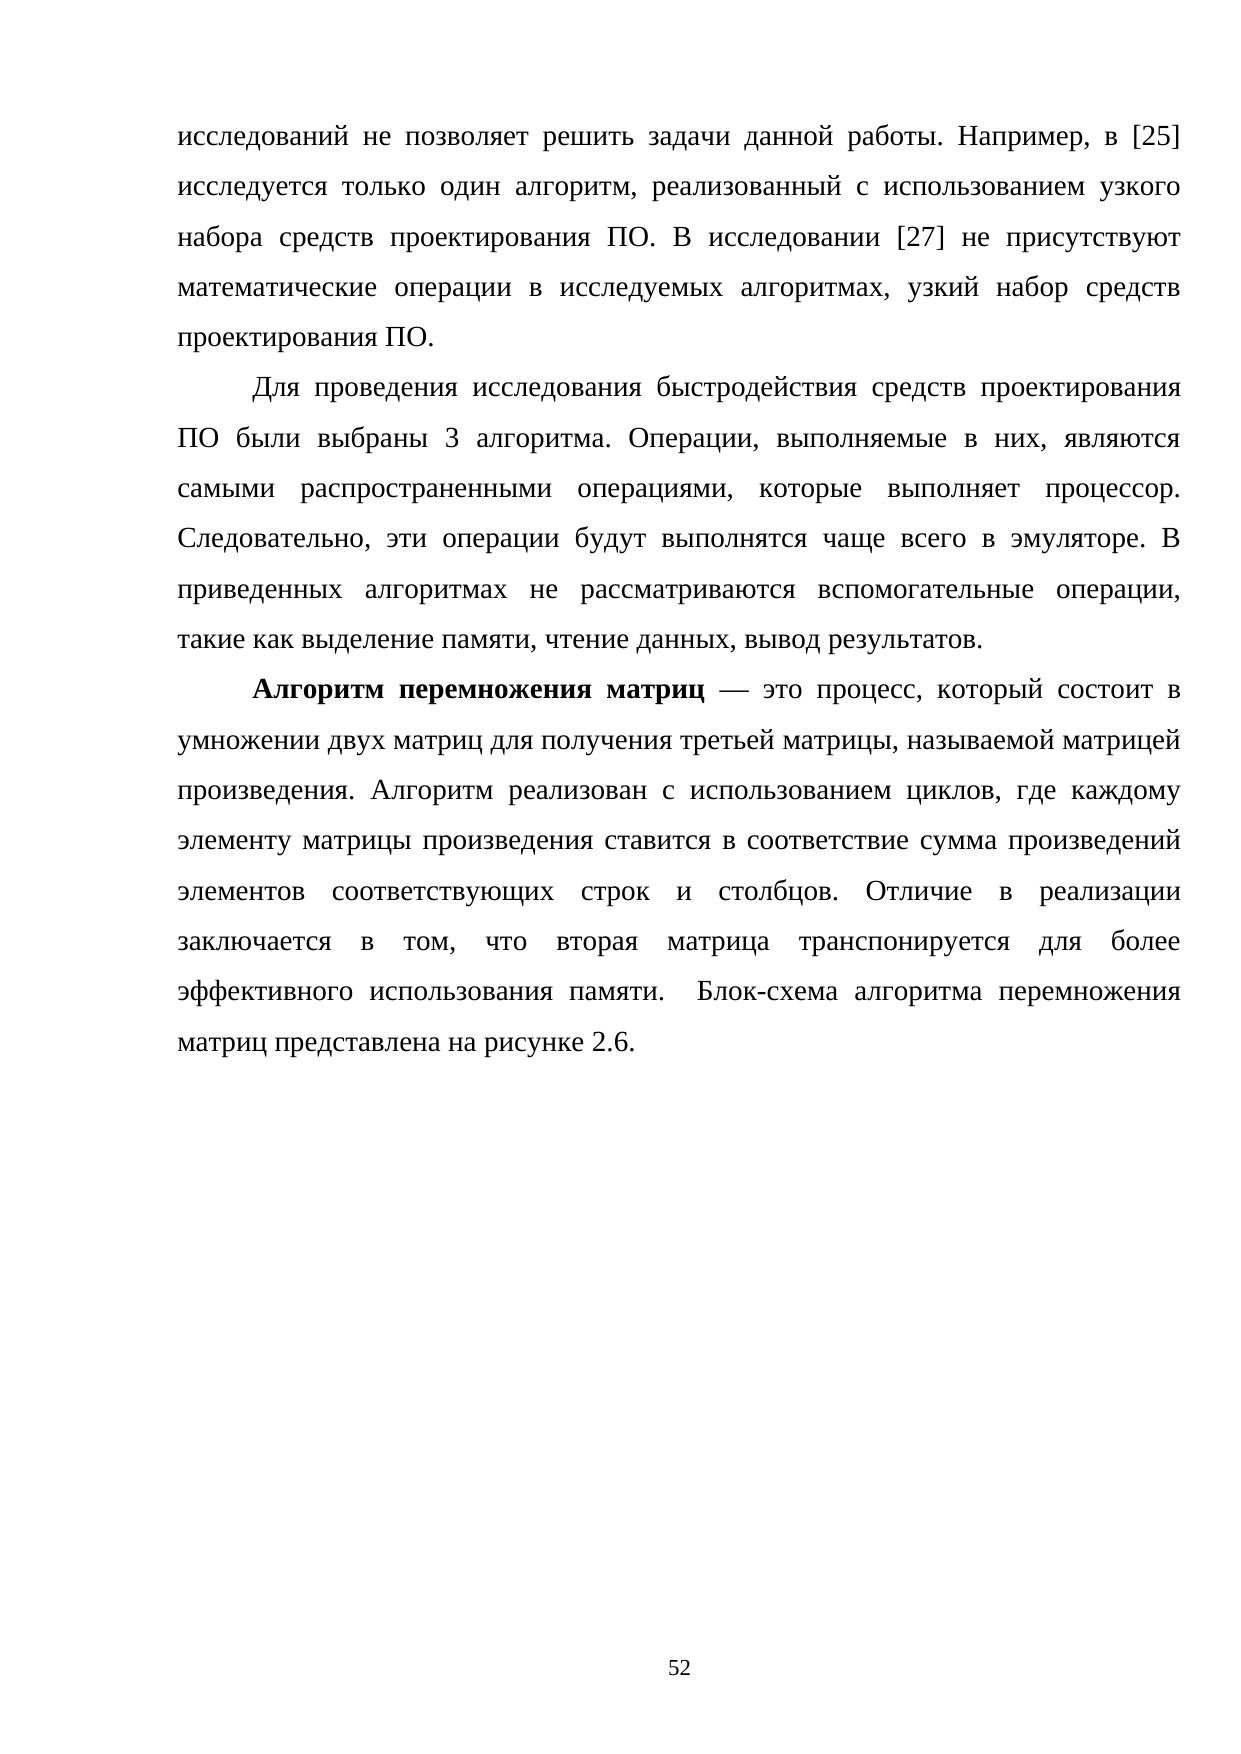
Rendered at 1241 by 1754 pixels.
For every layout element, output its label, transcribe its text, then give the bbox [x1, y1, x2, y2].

text Для проведения исследования быстродействия средств проектирования ПО были выбраны 3 алгоритма. Операции, выполняемые в них, являются самыми распространенными операциями, которые выполняет процессор. Следовательно, эти операции будут выполнятся чаще всего в эмуляторе. В приведенных алгоритмах не рассматриваются вспомогательные операции, такие как выделение памяти, чтение данных, вывод результатов. [177, 369, 1182, 655]
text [177, 118, 1182, 353]
text Алгоритм перемножения матриц — это процесс, который состоит в умножении двух матриц для получения третьей матрицы, называемой матрицей произведения. Алгоритм реализован с использованием циклов, где каждому элементу матрицы произведения ставится в соответствие сумма произведений элементов соответствующих строк и столбцов. Отличие в реализации заключается в том, что вторая матрица транспонируется для более эффективного использования памяти. Блок-схема алгоритма перемножения матриц представлена на рисунке 2.6. [177, 671, 1182, 1057]
